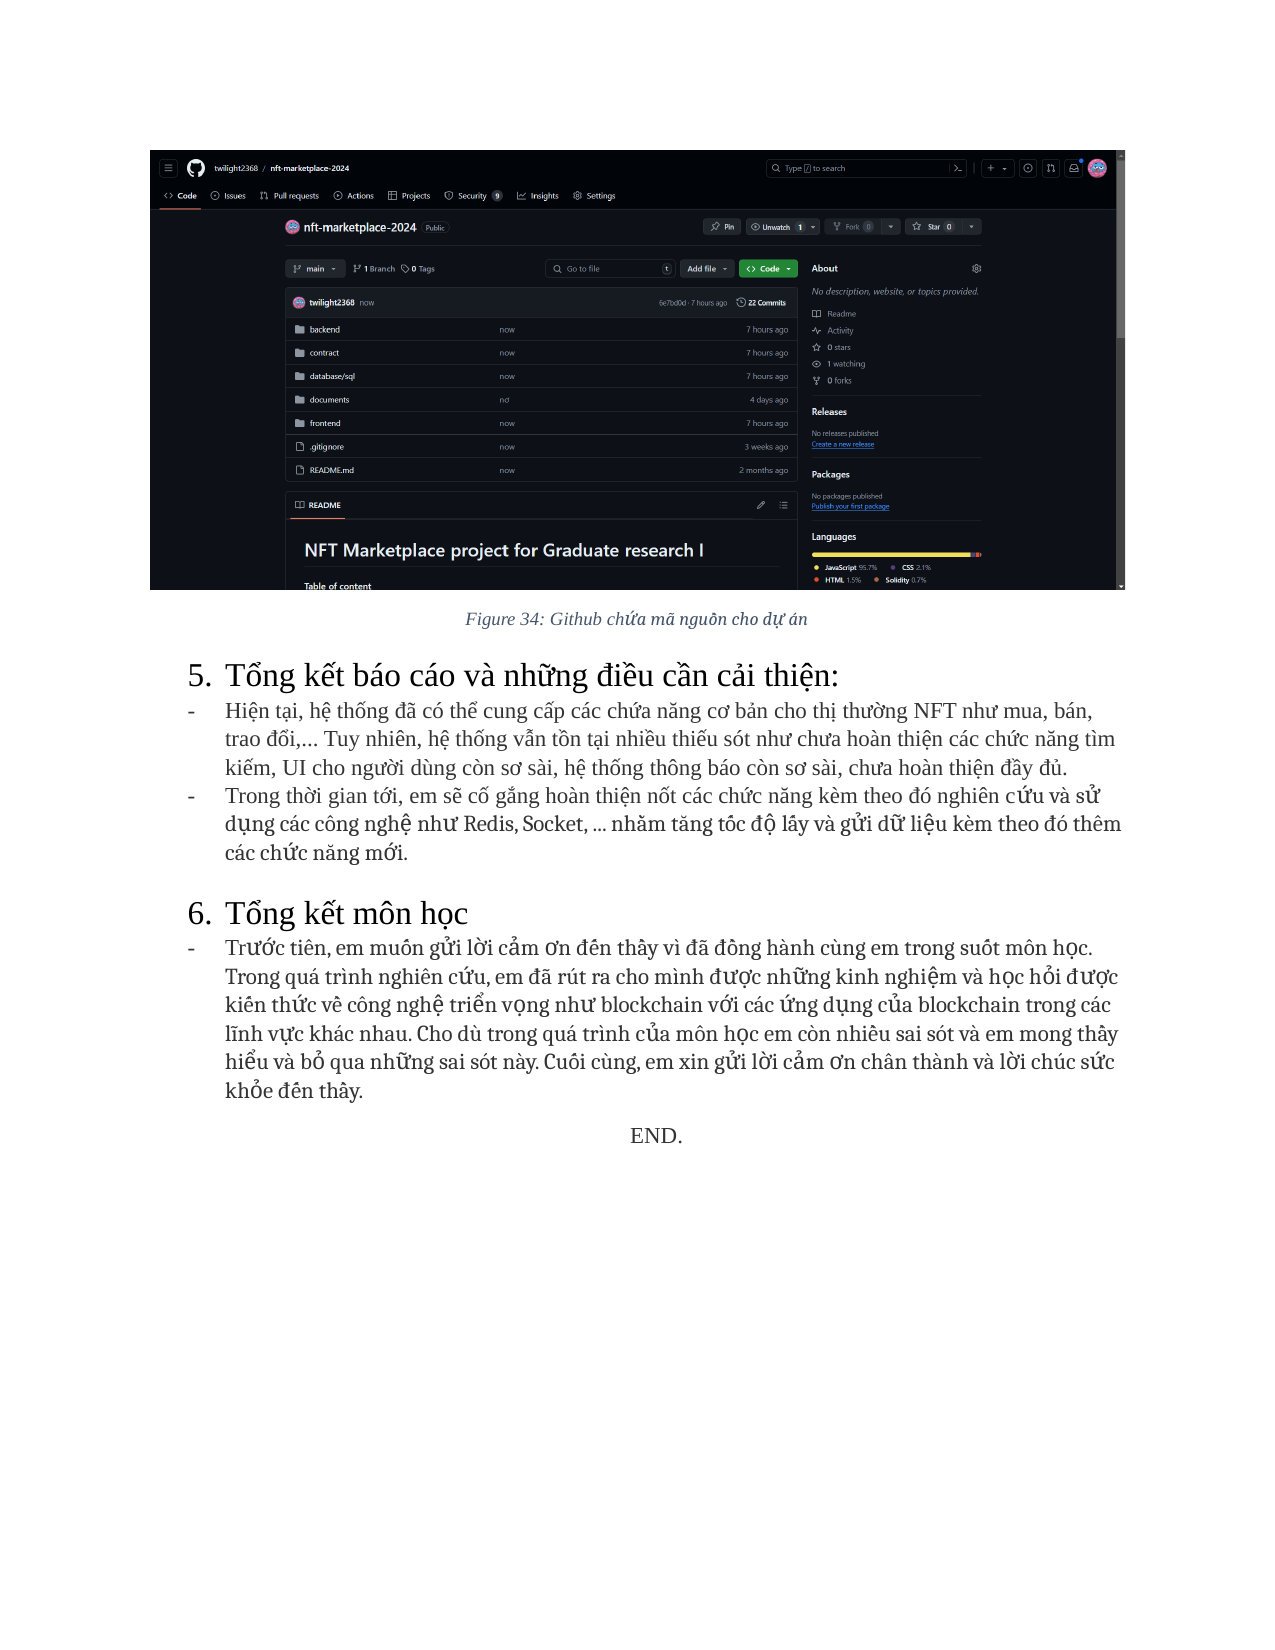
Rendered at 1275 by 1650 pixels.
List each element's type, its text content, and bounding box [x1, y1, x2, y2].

list Trước tiên, em muốn gửi lời cảm ơn đến thầy vì đã đồng hành cùng em trong suốt môn học. Trong quá trình nghiên cứu, em đã rút ra cho mình được những kinh nghiệm và học hỏi được kiến thức về công nghệ triển vọng như blockchain với các ứng dụng của blockchain trong các lĩnh vực khác nhau. Cho dù trong quá trình của môn học em còn nhiều sai sót và em mong thầy hiểu và bỏ qua những sai sót này. Cuối cùng, em xin gửi lời cảm ơn chân thành và lời chúc sức khỏe đến thầy. [187, 934, 1125, 1104]
text Figure 34: Github chứa mã nguồn cho dự án [150, 608, 1125, 630]
list Hiện tại, hệ thống đã có thể cung cấp các chứa năng cơ bản cho thị thường NFT như mua, bán, trao đổi,... Tuy nhiên, hệ thống vẫn tồn tại nhiều thiếu sót như chưa hoàn thiện các chức năng tìm kiếm, UI cho người dùng còn sơ sài, hệ thống thông báo còn sơ sài, chưa hoàn thiện đầy đủ. [187, 697, 1125, 780]
list Trong thời gian tới, em sẽ cố gắng hoàn thiện nốt các chức năng kèm theo đó nghiên cứu và sử dụng các công nghệ như Redis, Socket, ... nhằm tăng tốc độ lấy và gửi dữ liệu kèm theo đó thêm các chức năng mới. [187, 782, 1125, 866]
picture [150, 150, 1125, 590]
subtitle Tổng kết báo cáo và những điều cần cải thiện: [187, 655, 1125, 694]
subtitle Tổng kết môn học [187, 893, 1125, 931]
text END. [187, 1122, 1125, 1149]
